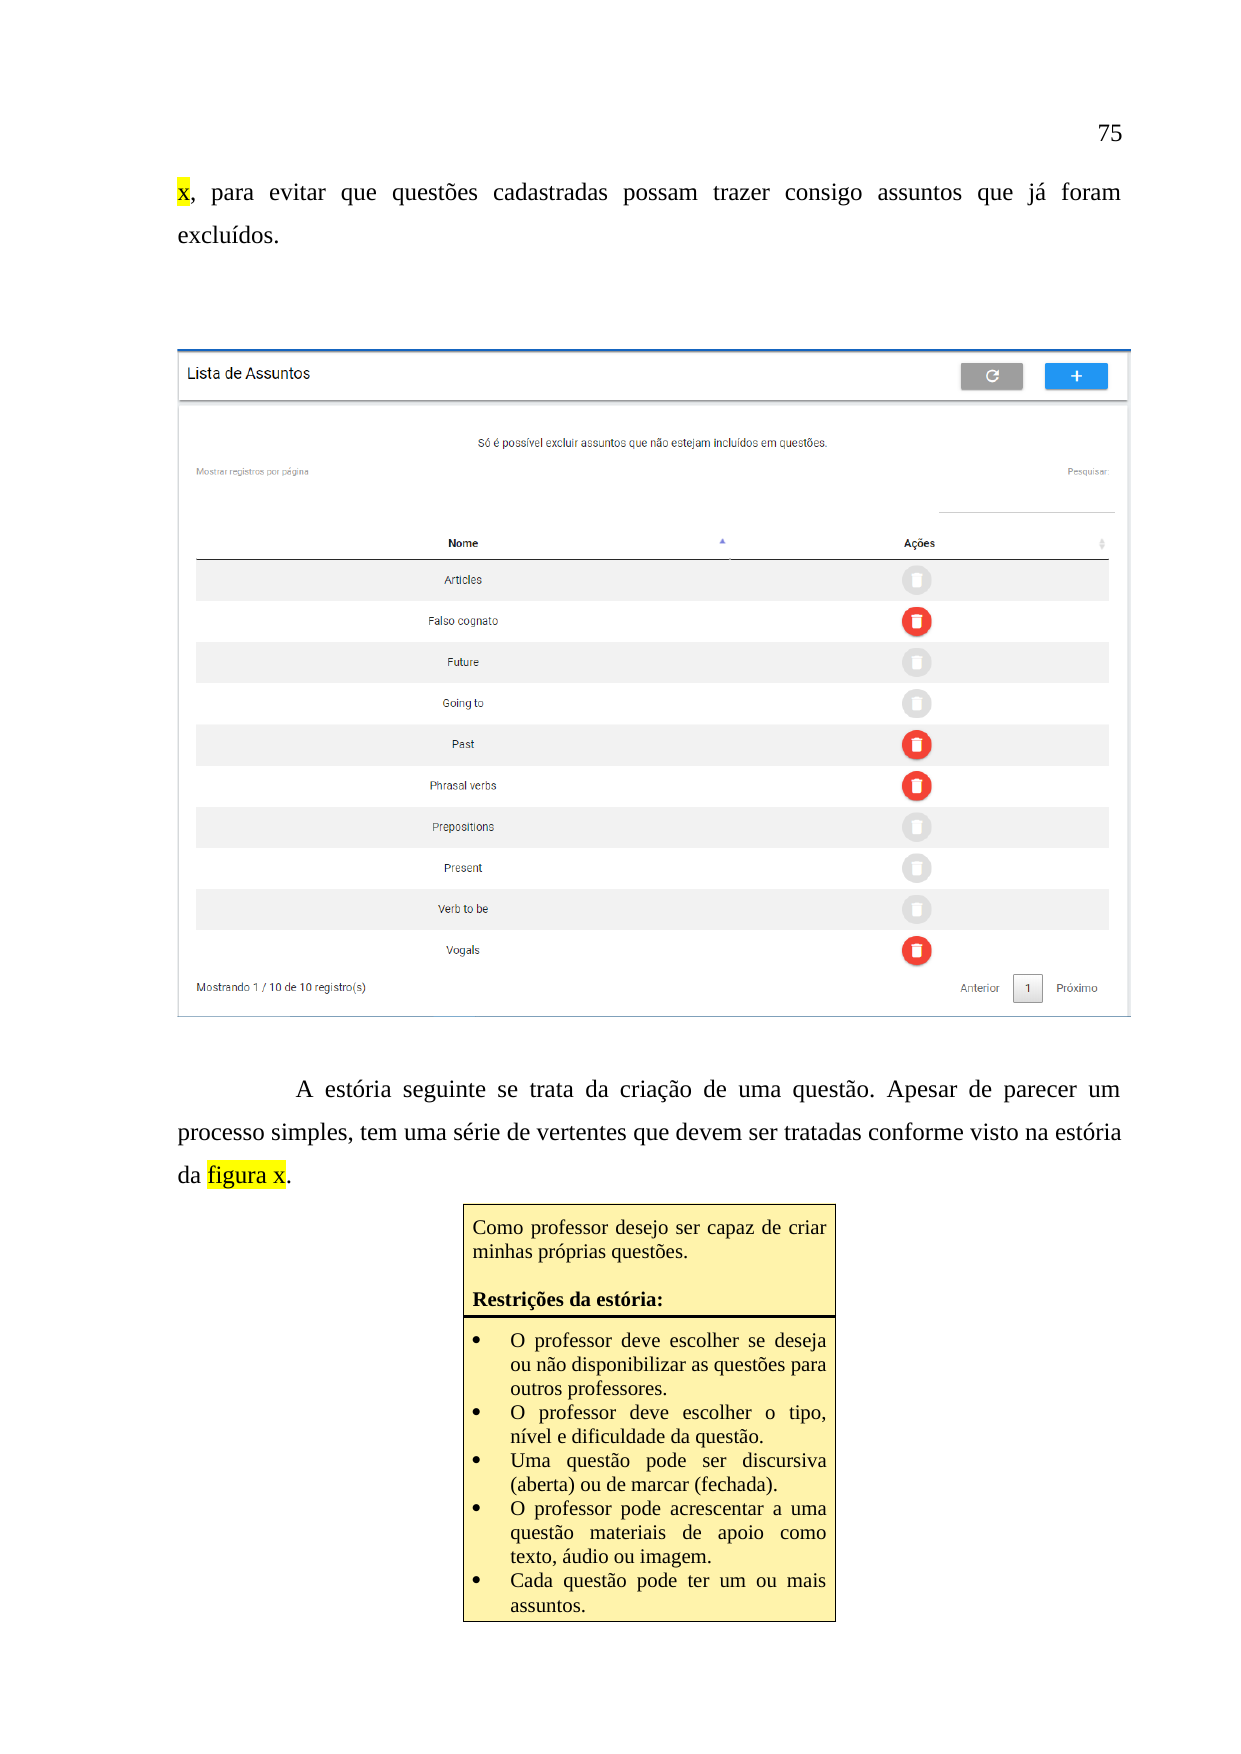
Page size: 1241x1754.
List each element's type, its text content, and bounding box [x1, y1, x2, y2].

list Cada questão pode ter um ou mais assuntos. [464, 1557, 835, 1621]
picture [177, 349, 1131, 1017]
text Restrições da estória: [464, 1276, 835, 1315]
list O professor deve escolher se deseja ou não disponibilizar as questões para outros professores. [464, 1318, 835, 1388]
list O professor pode acrescentar a uma questão materiais de apoio como texto, áudio ou imagem. [464, 1485, 835, 1557]
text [177, 177, 1122, 249]
list O professor deve escolher o tipo, nível e dificuldade da questão. [464, 1388, 835, 1437]
text A estória seguinte se trata da criação de uma questão. Apesar de parecer um processo simples, tem uma série de vertentes que devem ser tratadas conforme visto na estória da figura x. [177, 1074, 1122, 1189]
text Como professor desejo ser capaz de criar minhas próprias questões. [464, 1205, 835, 1252]
list Uma questão pode ser discursiva (aberta) ou de marcar (fechada). [464, 1437, 835, 1485]
